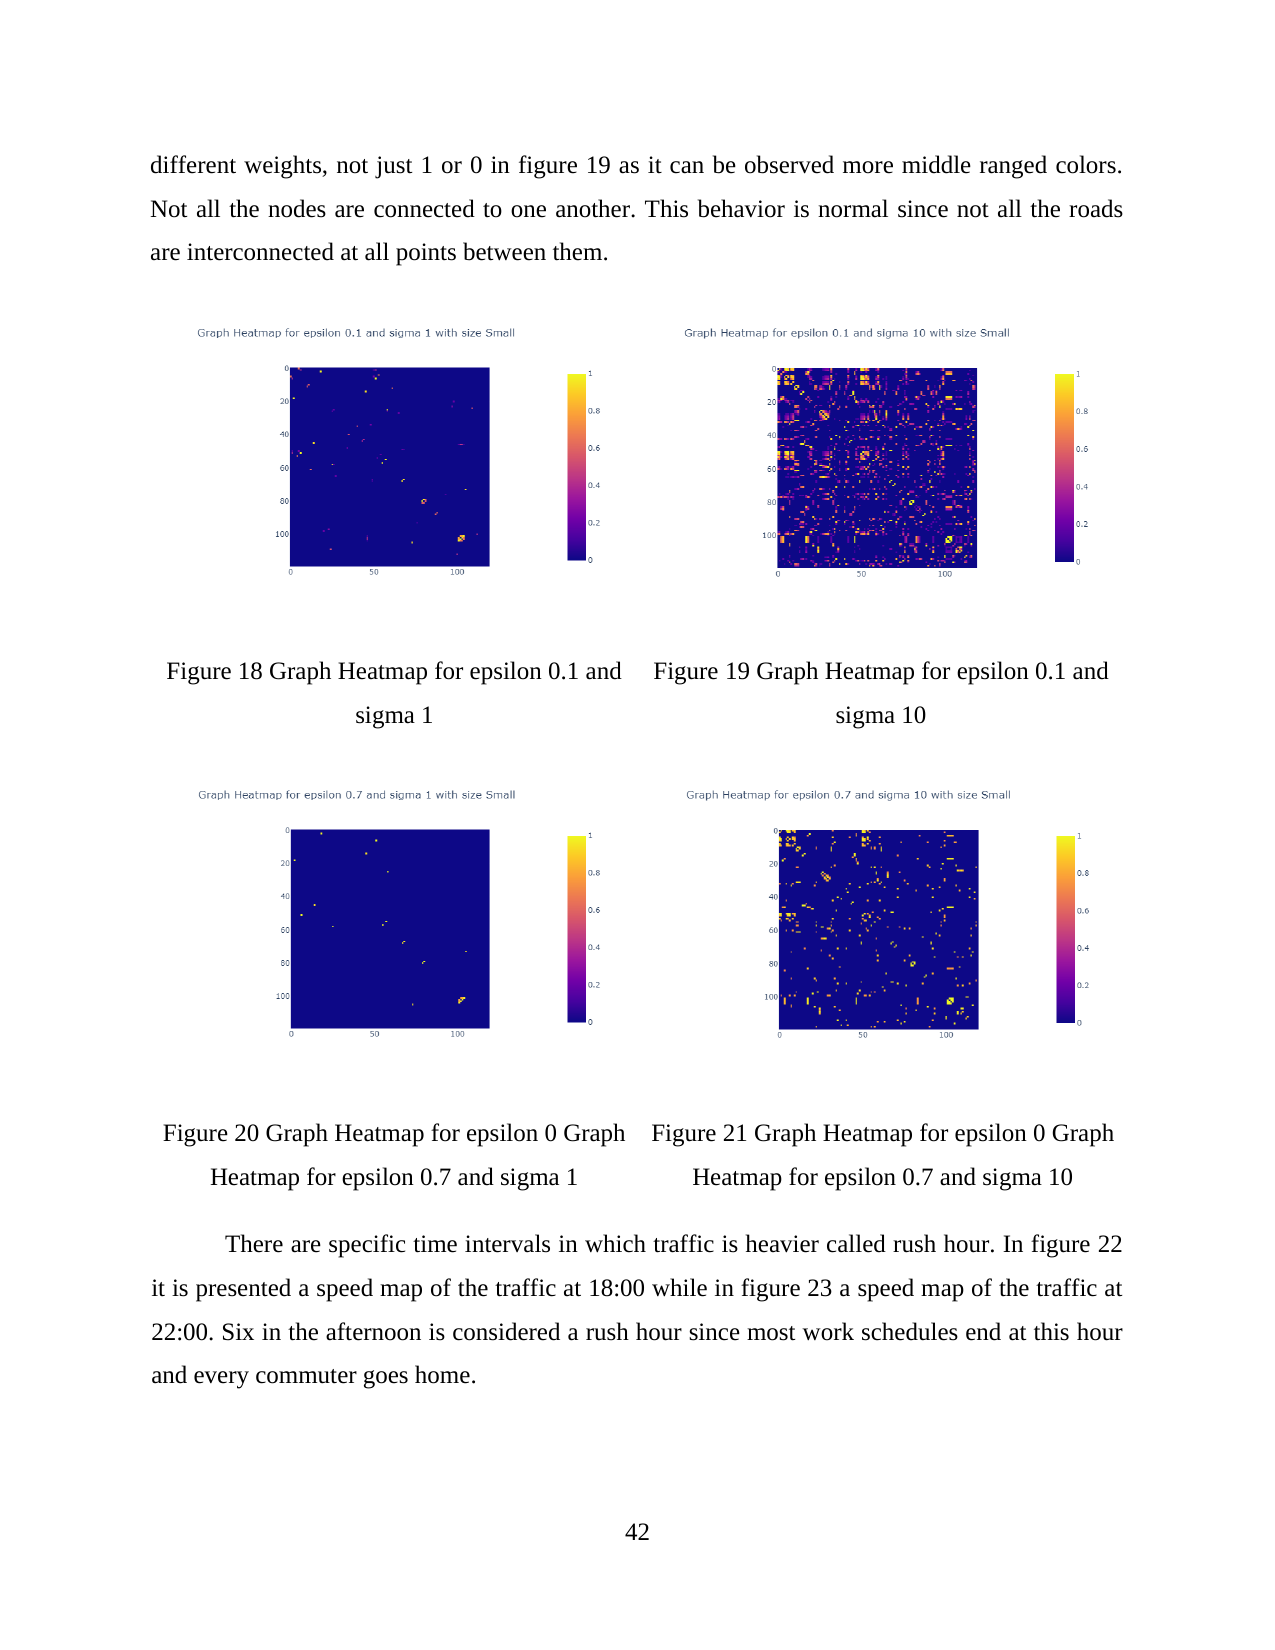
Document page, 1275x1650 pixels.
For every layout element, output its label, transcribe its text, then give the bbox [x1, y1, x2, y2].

picture [177, 767, 612, 1078]
table_header [638, 305, 1124, 656]
picture [662, 305, 1100, 618]
table_cell Figure 21 Graph Heatmap for epsilon 0 Graph Heatmap for epsilon 0.7 and sigma 10 [639, 1118, 1127, 1229]
table_cell Figure 19 Graph Heatmap for epsilon 0.1 and sigma 10 [638, 656, 1124, 768]
table_header [639, 768, 1127, 1118]
picture [664, 767, 1101, 1079]
text There are specific time intervals in which traffic is heavier called rush hour. In figure 22 it is presented a speed map of the traffic at 18:00 while in figure 23 a speed map of the traffic at 22:00. Six in the afternoon is considered a rush hour since most work schedules end at this hour and every commuter goes home. [150, 1229, 1125, 1389]
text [150, 150, 1125, 266]
table_header [151, 305, 637, 656]
table_header [150, 768, 638, 1118]
picture [176, 305, 612, 616]
table_cell Figure 20 Graph Heatmap for epsilon 0 Graph Heatmap for epsilon 0.7 and sigma 1 [150, 1118, 638, 1229]
table_cell Figure 18 Graph Heatmap for epsilon 0.1 and sigma 1 [151, 656, 637, 768]
